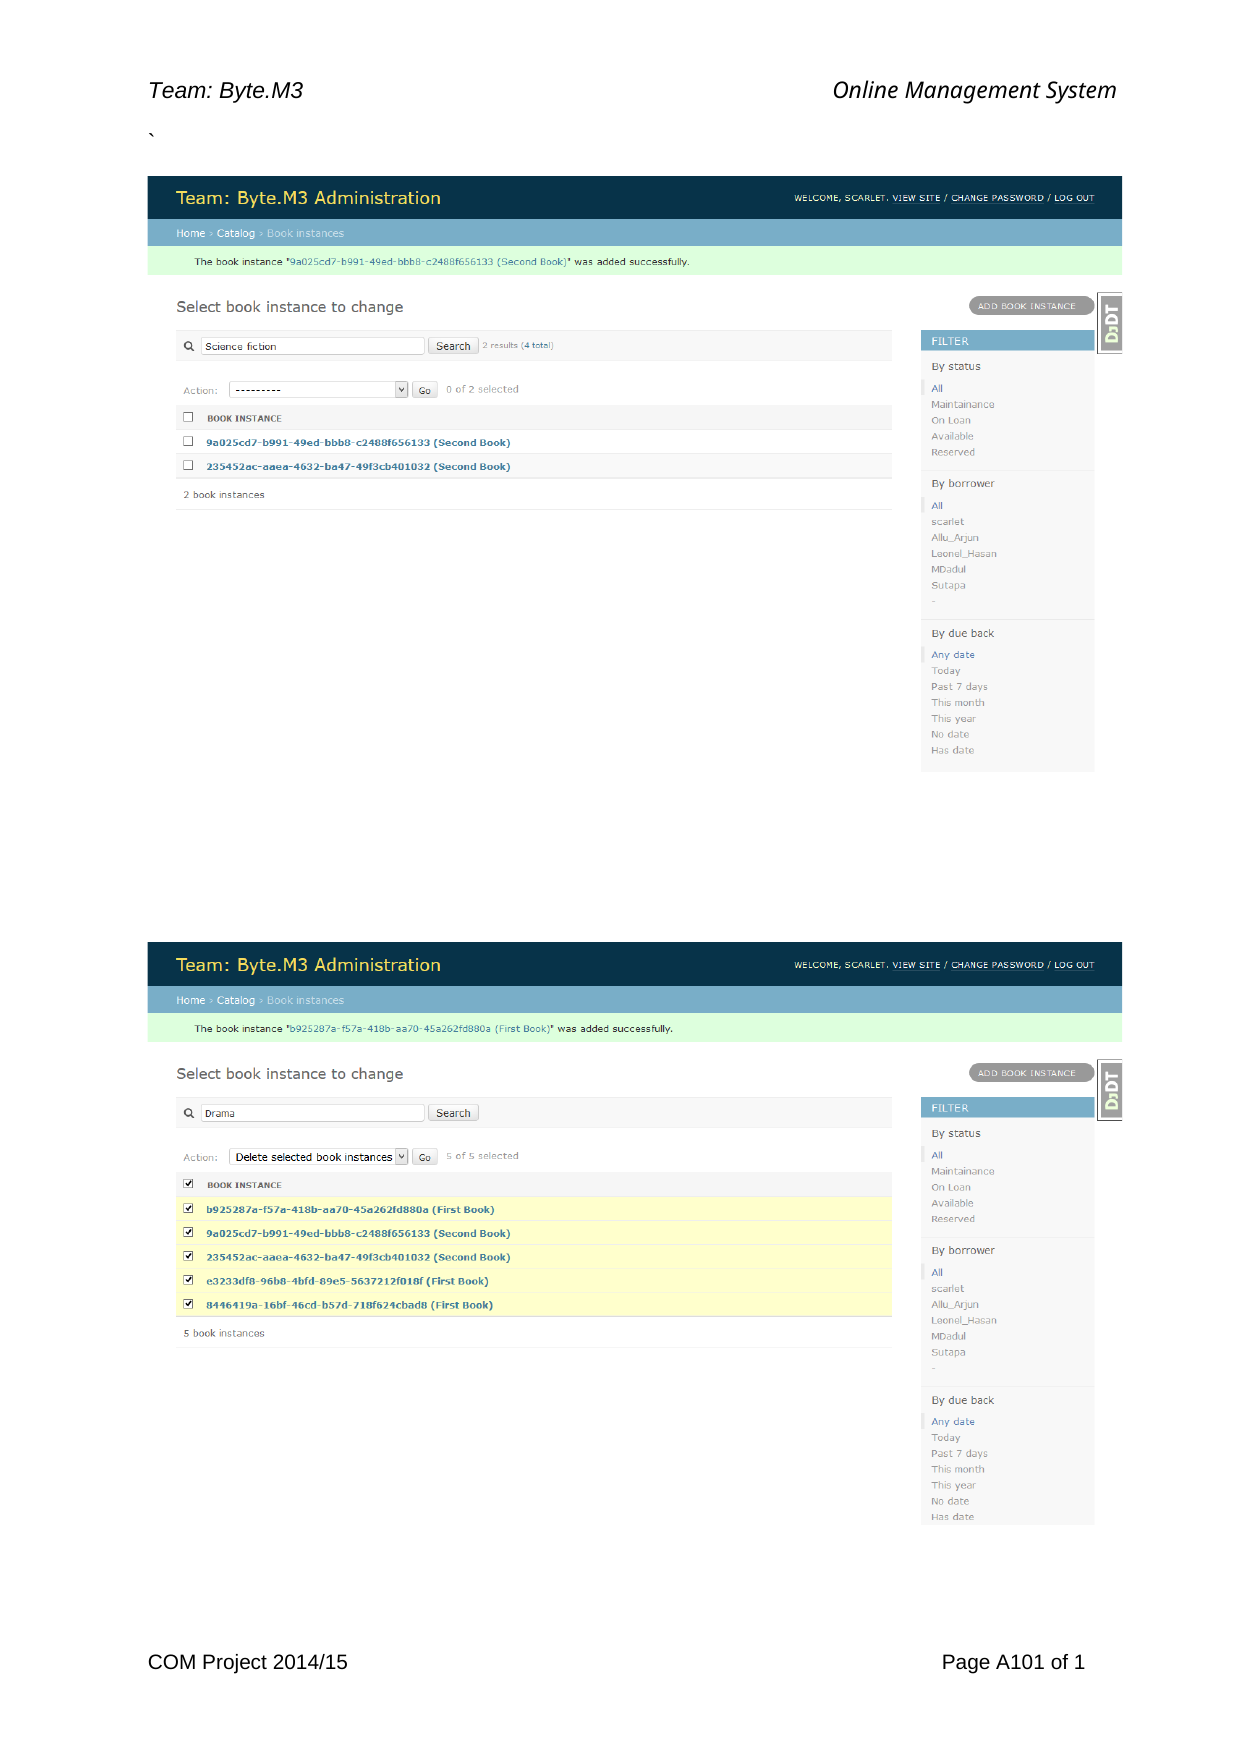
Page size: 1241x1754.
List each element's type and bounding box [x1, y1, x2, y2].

picture [147, 942, 1123, 1525]
picture [147, 176, 1123, 772]
